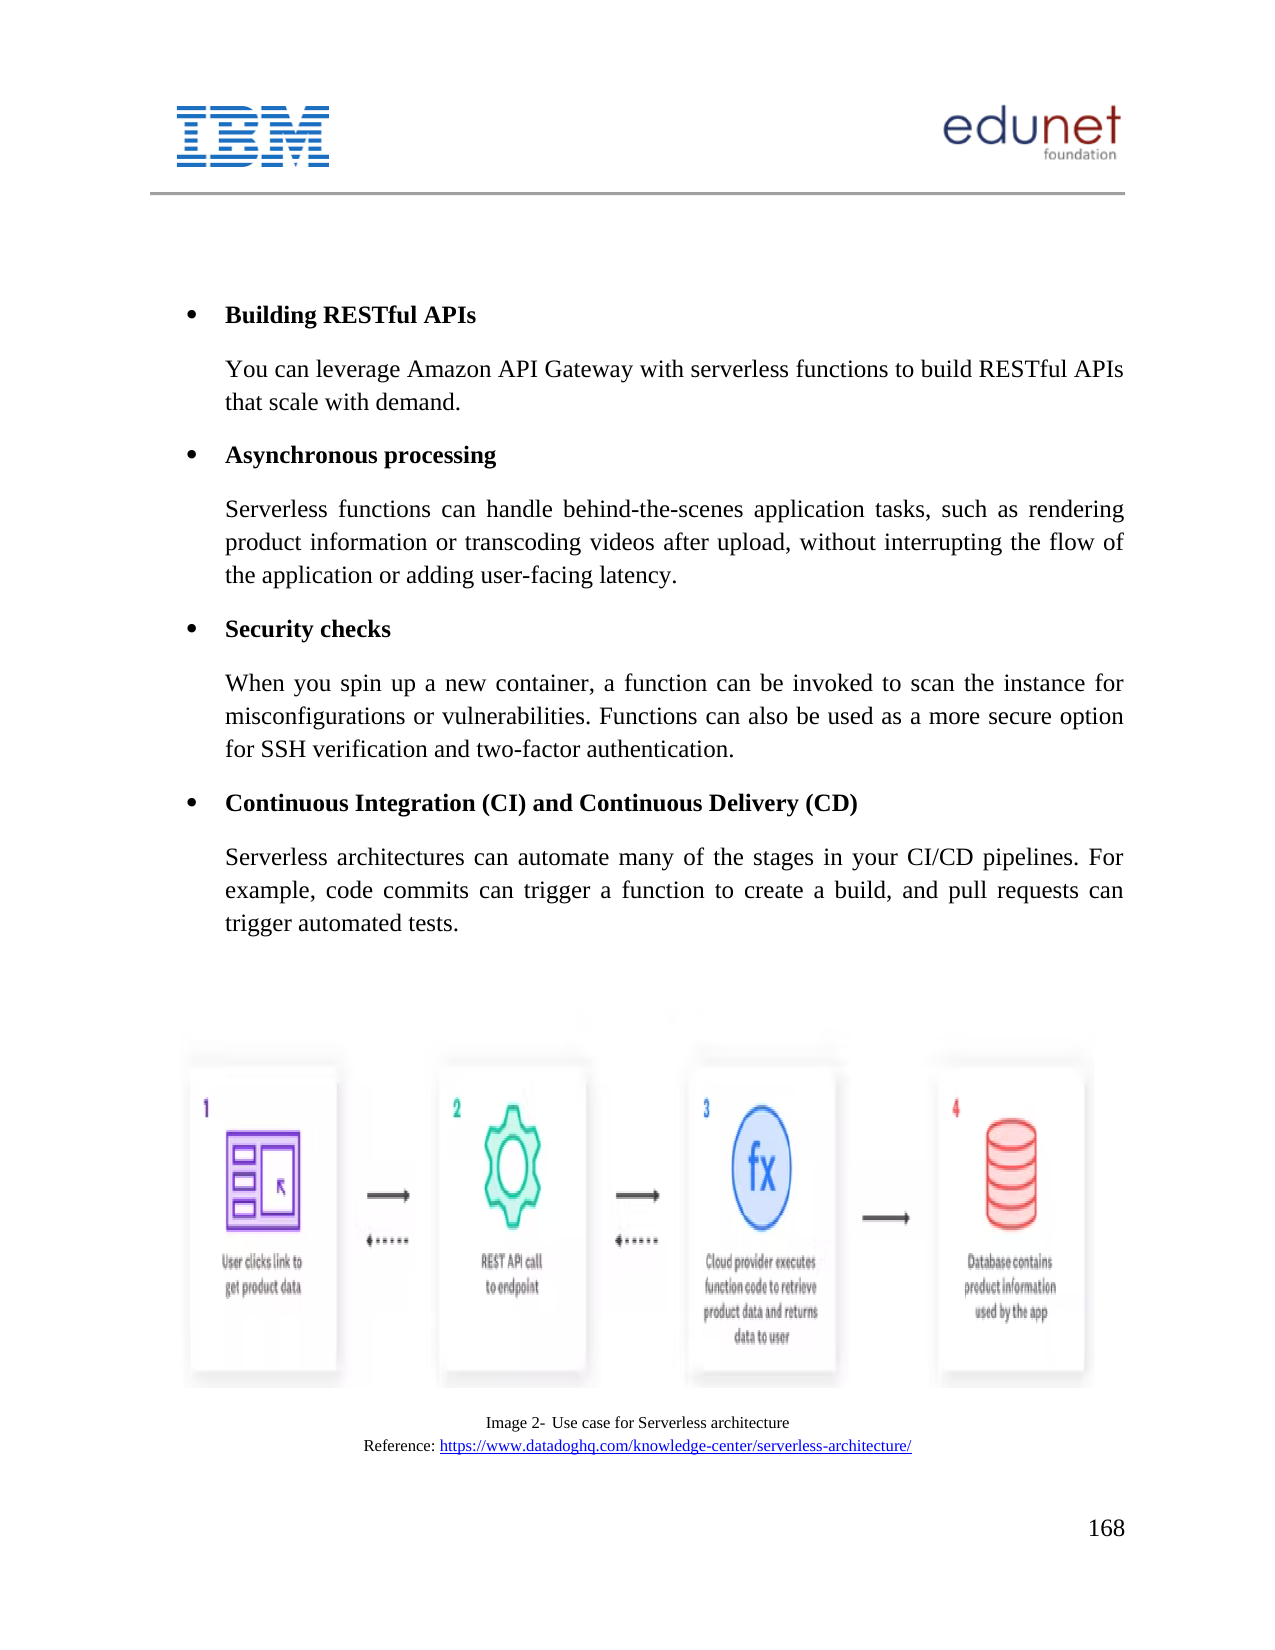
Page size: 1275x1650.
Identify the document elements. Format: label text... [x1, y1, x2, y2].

picture [941, 95, 1125, 167]
subtitle You can leverage Amazon API Gateway with serverless functions to build RESTful APIs that scale with demand. [225, 354, 1125, 415]
subtitle Security checks [187, 614, 1125, 643]
picture [176, 106, 329, 167]
subtitle Serverless functions can handle behind-the-scenes application tasks, such as rendering product information or transcoding videos after upload, without interrupting the flow of the application or adding user-facing latency. [225, 494, 1125, 589]
text Reference: https://www.datadoghq.com/knowledge-center/serverless-architecture/ [150, 1436, 1125, 1455]
subtitle When you spin up a new container, a function can be invoked to scan the instance for misconfigurations or vulnerabilities. Functions can also be used as a more secure option for SSH verification and two-factor authentication. [225, 668, 1125, 763]
subtitle Building RESTful APIs [187, 300, 1125, 328]
subtitle Serverless architectures can automate many of the stages in your CI/CD pipelines. For example, code commits can trigger a function to create a build, and pull requests can trigger automated tests. [225, 842, 1125, 937]
text Image 2- Use case for Serverless architecture [150, 1412, 1125, 1432]
subtitle Asynchronous processing [187, 441, 1125, 469]
subtitle Continuous Integration (CI) and Continuous Delivery (CD) [187, 788, 1125, 817]
picture [180, 994, 1095, 1388]
